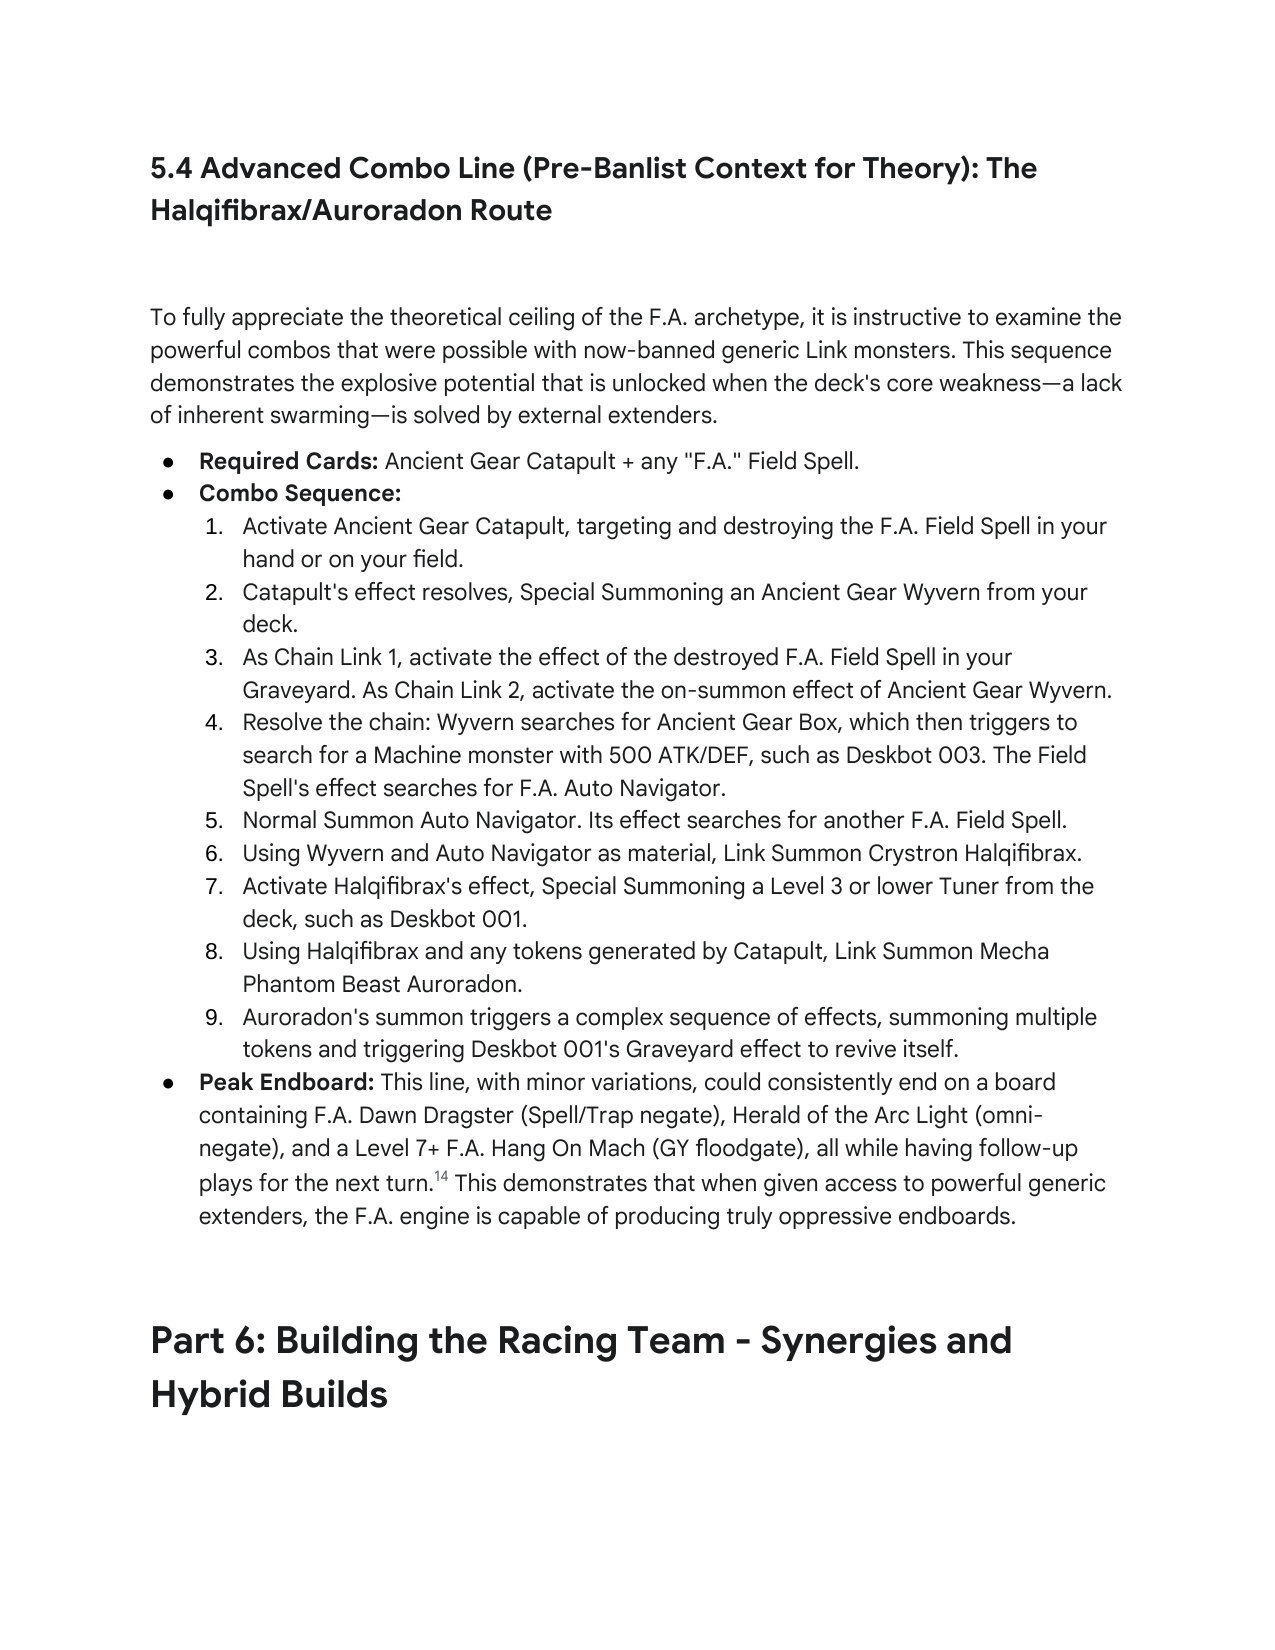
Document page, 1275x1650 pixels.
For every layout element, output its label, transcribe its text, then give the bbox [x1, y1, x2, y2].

list Using Wyvern and Auto Navigator as material, Link Summon Crystron Halqifibrax. [205, 839, 1125, 868]
list Peak Endboard: This line, with minor variations, could consistently end on a board containing F.A. Dawn Dragster (Spell/Trap negate), Herald of the Arc Light (omni-negate), and a Level 7+ F.A. Hang On Mach (GY floodgate), all while having follow-up plays for the next turn.14 This demonstrates that when given access to powerful generic extenders, the F.A. engine is capable of producing truly oppressive endboards. [161, 1068, 1125, 1231]
list As Chain Link 1, activate the effect of the destroyed F.A. Field Spell in your Graveyard. As Chain Link 2, activate the on-summon effect of Ancient Gear Wyvern. [205, 643, 1125, 704]
subtitle 5.4 Advanced Combo Line (Pre-Banlist Context for Theory): The Halqifibrax/Auroradon Route [150, 150, 1125, 228]
list Combo Sequence: [161, 479, 1125, 508]
list Catapult's effect resolves, Special Summoning an Ancient Gear Wyvern from your deck. [205, 578, 1125, 639]
subtitle Part 6: Building the Racing Team - Synergies and Hybrid Builds [150, 1318, 1125, 1418]
list Resolve the chain: Wyvern searches for Ancient Gear Box, which then triggers to search for a Machine monster with 500 ATK/DEF, such as Deskbot 003. The Field Spell's effect searches for F.A. Auto Navigator. [205, 708, 1125, 803]
list Activate Halqifibrax's effect, Special Summoning a Level 3 or lower Tuner from the deck, such as Deskbot 001. [205, 872, 1125, 933]
list Normal Summon Auto Navigator. Its effect searches for another F.A. Field Spell. [205, 807, 1125, 835]
text To fully appreciate the theoretical ceiling of the F.A. archetype, it is instructive to examine the powerful combos that were possible with now-banned generic Link monsters. This sequence demonstrates the explosive potential that is unlocked when the deck's core weakness—a lack of inherent swarming—is solved by external extenders. [150, 303, 1125, 430]
list Activate Ancient Gear Catapult, targeting and destroying the F.A. Field Spell in your hand or on your field. [205, 512, 1125, 574]
list Using Halqifibrax and any tokens generated by Catapult, Link Summon Mecha Phantom Beast Auroradon. [205, 937, 1125, 999]
list Required Cards: Ancient Gear Catapult + any "F.A." Field Spell. [161, 447, 1125, 476]
list Auroradon's summon triggers a complex sequence of effects, summoning multiple tokens and triggering Deskbot 001's Graveyard effect to revive itself. [205, 1003, 1125, 1064]
